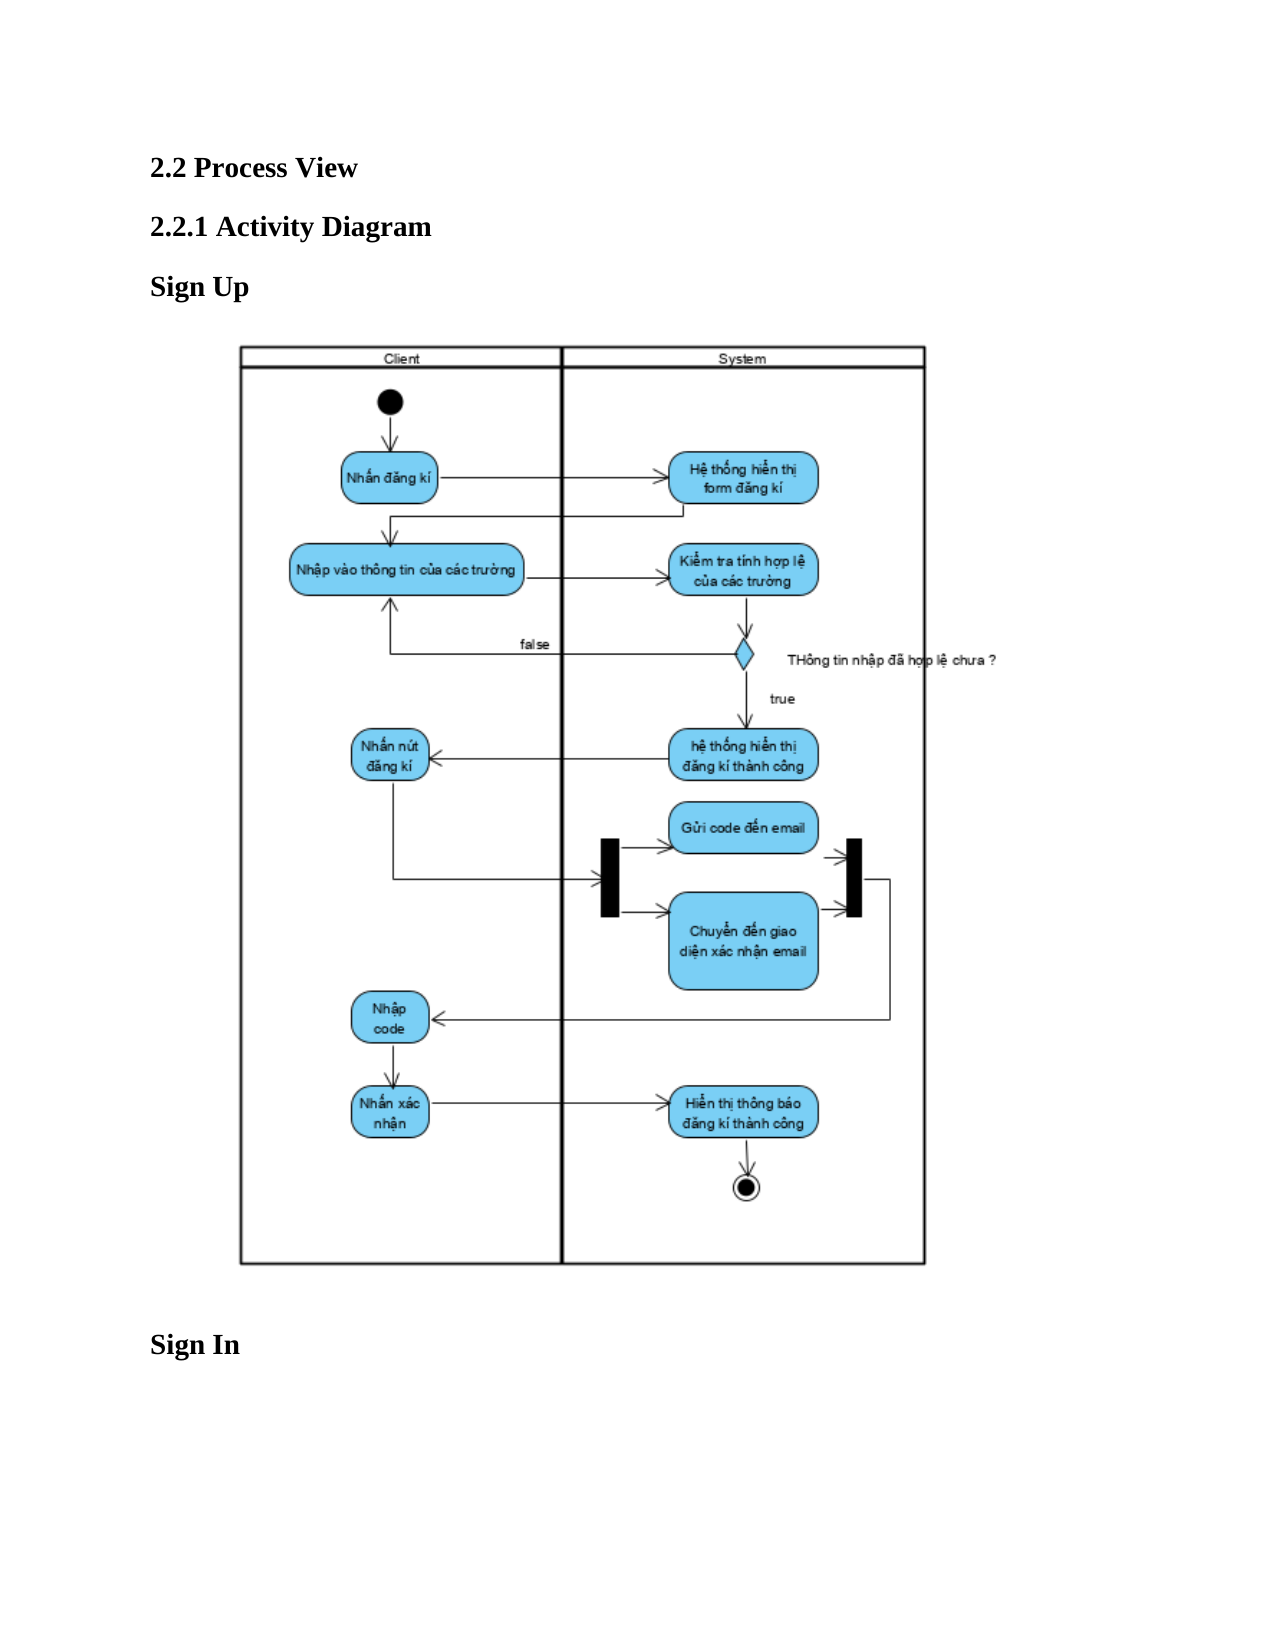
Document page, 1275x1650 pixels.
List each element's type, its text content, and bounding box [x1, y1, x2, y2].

text Sign In [150, 1327, 1125, 1361]
picture [150, 328, 1058, 1302]
text 2.2 Process View [150, 150, 1125, 183]
text 2.2.1 Activity Diagram [150, 209, 1125, 243]
text Sign Up [150, 269, 1125, 302]
